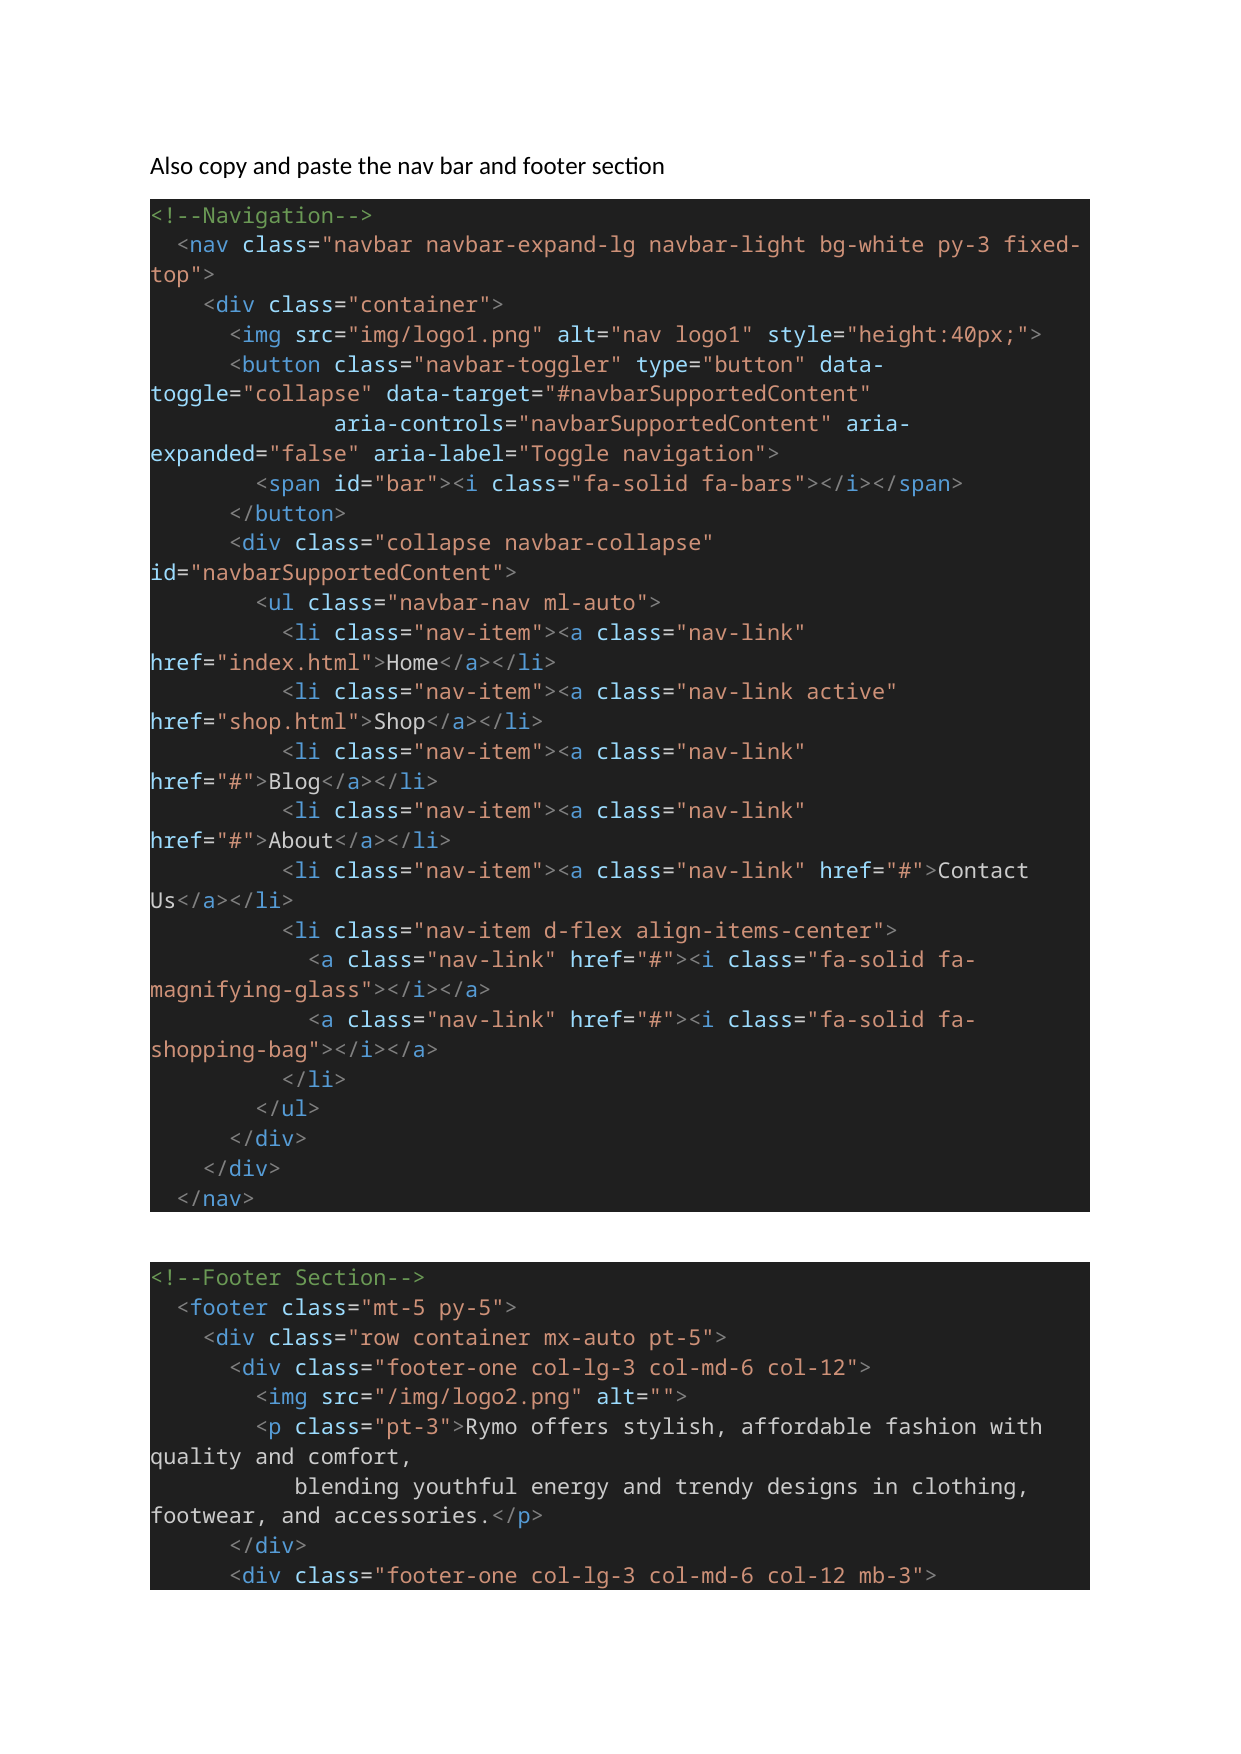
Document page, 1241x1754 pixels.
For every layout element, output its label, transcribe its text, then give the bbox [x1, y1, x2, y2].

text <!--Footer Section--> [150, 1262, 1090, 1292]
text <img src="/img/logo2.png" alt=""> [150, 1381, 1090, 1411]
text <!--Navigation--> [150, 199, 1090, 229]
text <li class="nav-item"><a class="nav-link" href="#">Blog</a></li> [150, 736, 1090, 795]
text Also copy and paste the nav bar and footer section [150, 150, 1090, 181]
text blending youthful energy and trendy designs in clothing, footwear, and accessories.</p> [150, 1471, 1090, 1530]
text <ul class="navbar-nav ml-auto"> [150, 587, 1090, 617]
text <div class="container"> [150, 289, 1090, 319]
text <li class="nav-item"><a class="nav-link" href="#">Contact Us</a></li> [150, 855, 1090, 914]
text <div class="row container mx-auto pt-5"> [150, 1322, 1090, 1351]
text <li class="nav-item"><a class="nav-link" href="index.html">Home</a></li> [150, 617, 1090, 676]
text <p class="pt-3">Rymo offers stylish, affordable fashion with quality and comfort, [150, 1411, 1090, 1471]
text <li class="nav-item d-flex align-items-center"> [150, 914, 1090, 944]
text <footer class="mt-5 py-5"> [150, 1292, 1090, 1322]
text <span id="bar"><i class="fa-solid fa-bars"></i></span> [150, 468, 1090, 497]
text <li class="nav-item"><a class="nav-link" href="#">About</a></li> [150, 795, 1090, 855]
text </li> [150, 1063, 1090, 1093]
text <div class="collapse navbar-collapse" id="navbarSupportedContent"> [150, 527, 1090, 587]
text <div class="footer-one col-lg-3 col-md-6 col-12"> [150, 1351, 1090, 1381]
text </ul> [150, 1093, 1090, 1123]
text <img src="img/logo1.png" alt="nav logo1" style="height:40px;"> [150, 319, 1090, 348]
text </nav> [150, 1183, 1090, 1212]
text </button> [150, 497, 1090, 527]
text <a class="nav-link" href="#"><i class="fa-solid fa-shopping-bag"></i></a> [150, 1004, 1090, 1063]
text <a class="nav-link" href="#"><i class="fa-solid fa-magnifying-glass"></i></a> [150, 944, 1090, 1004]
text </div> [150, 1123, 1090, 1153]
text aria-controls="navbarSupportedContent" aria-expanded="false" aria-label="Toggle navigation"> [150, 408, 1090, 468]
text </div> [150, 1153, 1090, 1183]
text </div> [150, 1530, 1090, 1560]
text <button class="navbar-toggler" type="button" data-toggle="collapse" data-target="#navbarSupportedContent" [150, 348, 1090, 408]
text <li class="nav-item"><a class="nav-link active" href="shop.html">Shop</a></li> [150, 676, 1090, 736]
text <div class="footer-one col-lg-3 col-md-6 col-12 mb-3"> [150, 1560, 1090, 1590]
text <nav class="navbar navbar-expand-lg navbar-light bg-white py-3 fixed-top"> [150, 229, 1090, 289]
